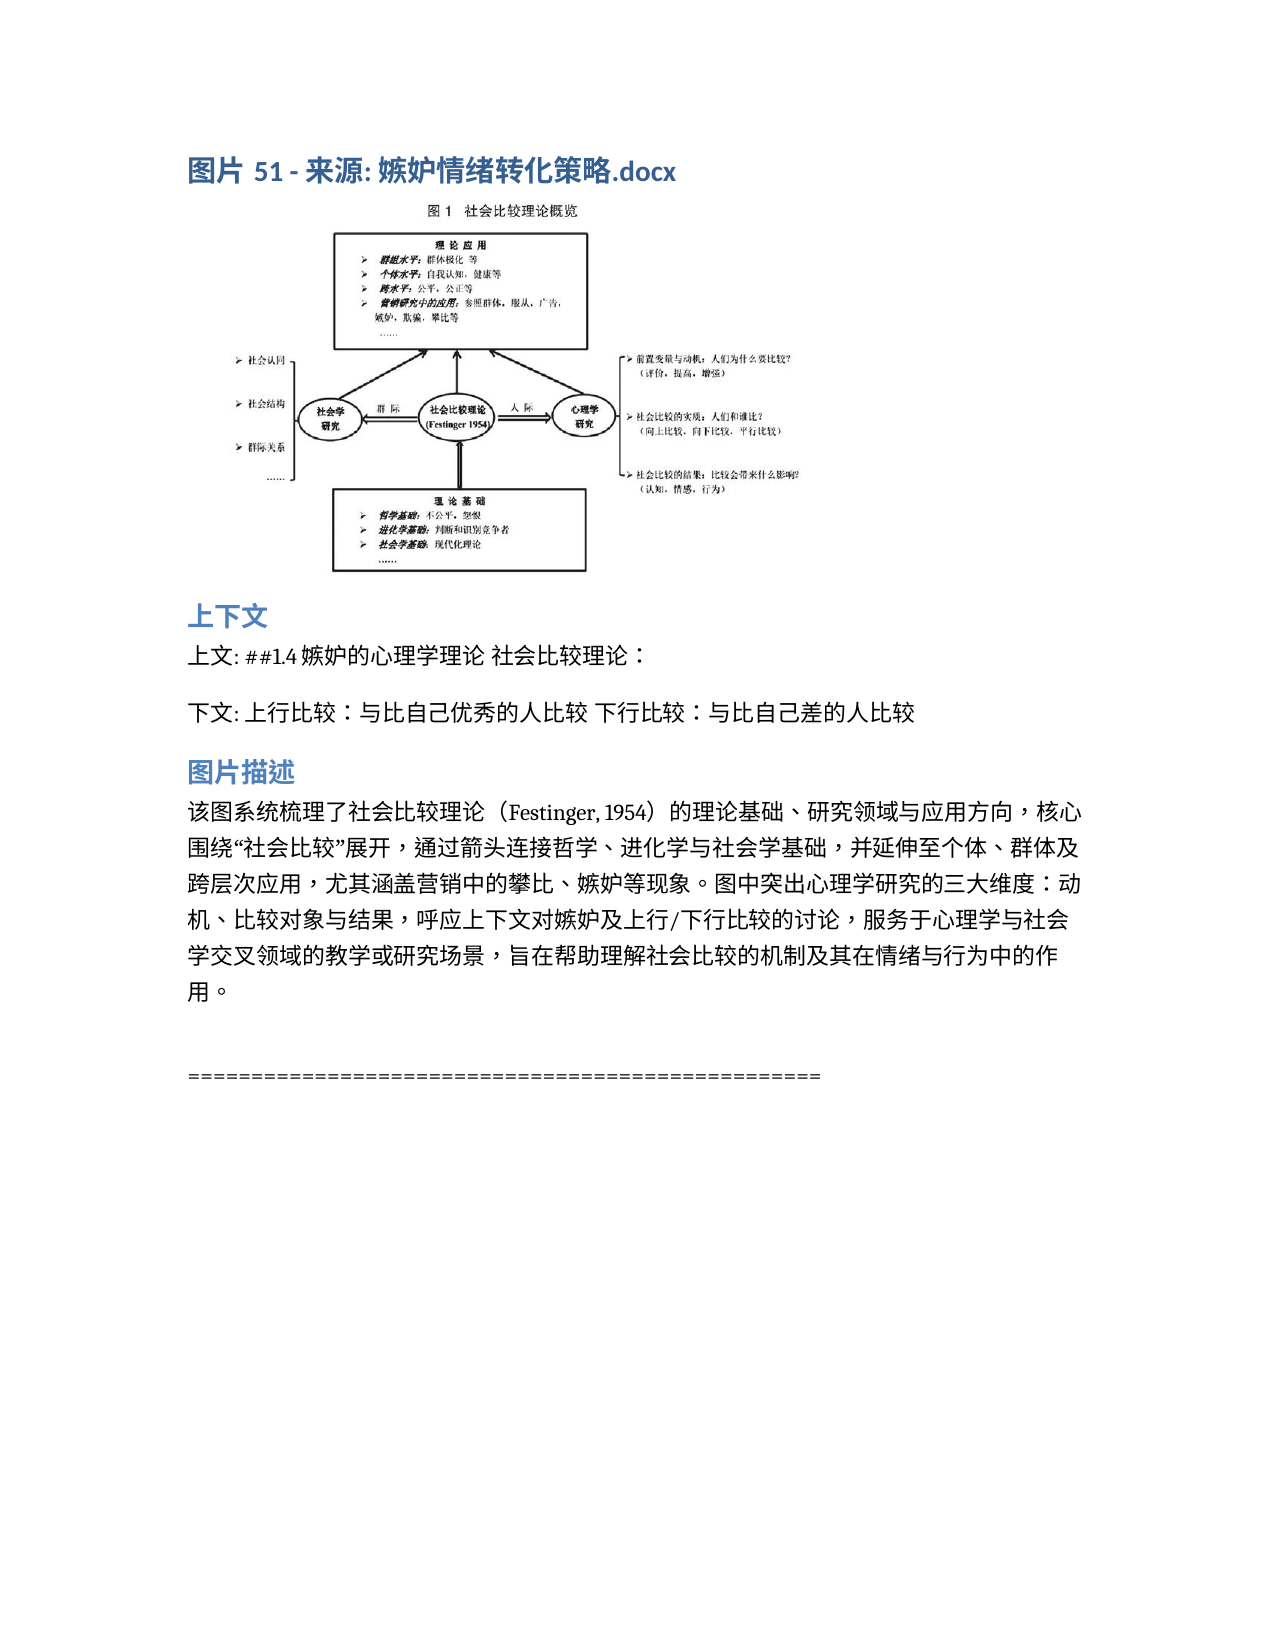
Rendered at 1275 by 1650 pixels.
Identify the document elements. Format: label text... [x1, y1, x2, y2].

text ================================================== [187, 1032, 1087, 1119]
picture [206, 195, 807, 573]
subtitle 上下文 [187, 598, 1087, 634]
text 上文: ##1.4嫉妒的心理学理论 社会比较理论： [187, 640, 1087, 671]
text 下文: 上行比较：与比自己优秀的人比较 下行比较：与比自己差的人比较 [187, 697, 1087, 728]
subtitle 图片 51 - 来源: 嫉妒情绪转化策略.docx [187, 150, 1087, 190]
subtitle 图片描述 [187, 753, 1087, 790]
text 该图系统梳理了社会比较理论（Festinger, 1954）的理论基础、研究领域与应用方向，核心围绕“社会比较”展开，通过箭头连接哲学、进化学与社会学基础，并延伸至个体、群体及跨层次应用，尤其涵盖营销中的攀比、嫉妒等现象。图中突出心理学研究的三大维度：动机、比较对象与结果，呼应上下文对嫉妒及上行/下行比较的讨论，服务于心理学与社会学交叉领域的教学或研究场景，旨在帮助理解社会比较的机制及其在情绪与行为中的作用。 [187, 796, 1087, 1007]
